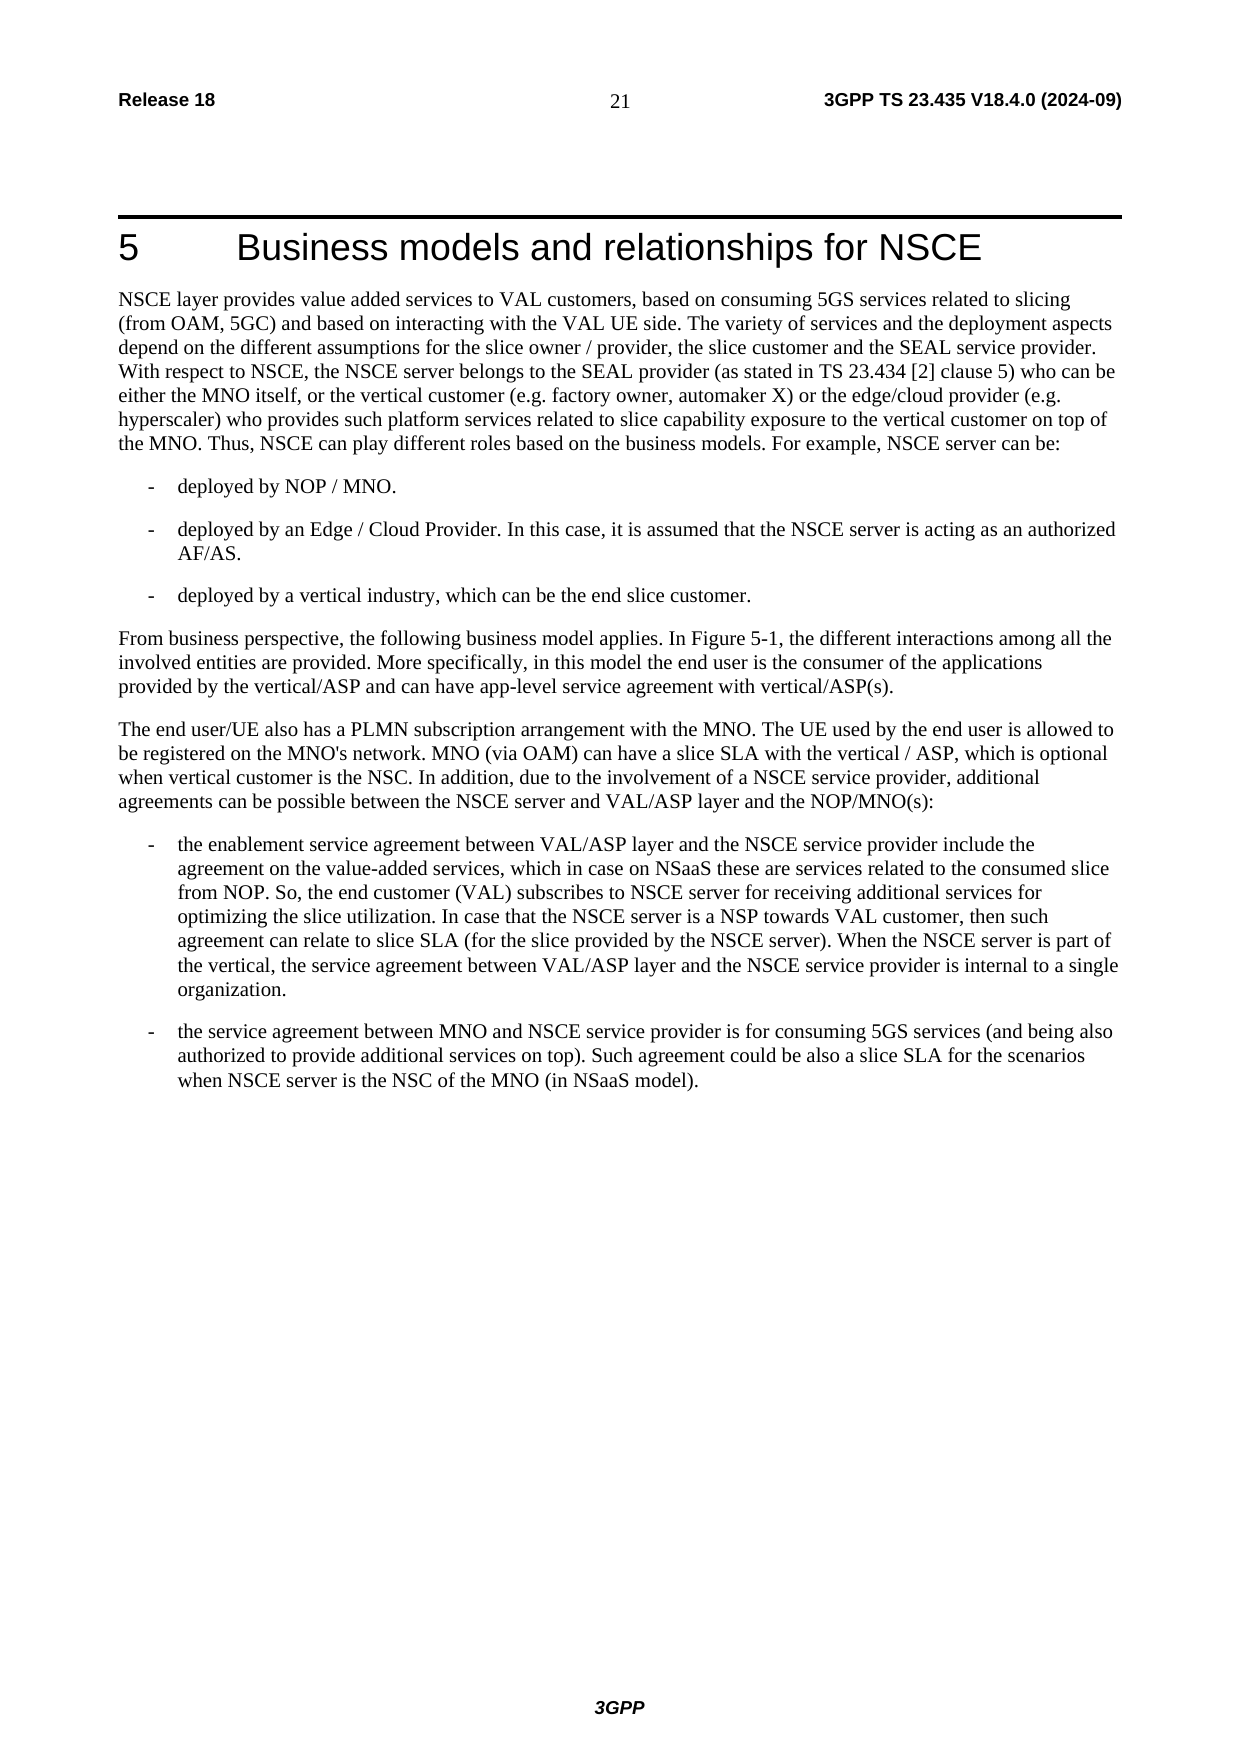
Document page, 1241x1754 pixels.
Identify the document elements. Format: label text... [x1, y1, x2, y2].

text - deployed by a vertical industry, which can be the end slice customer. [148, 583, 1122, 607]
text - the enablement service agreement between VAL/ASP layer and the NSCE service provider include the agreement on the value-added services, which in case on NSaaS these are services related to the consumed slice from NOP. So, the end customer (VAL) subscribes to NSCE server for receiving additional services for optimizing the slice utilization. In case that the NSCE server is a NSP towards VAL customer, then such agreement can relate to slice SLA (for the slice provided by the NSCE server). When the NSCE server is part of the vertical, the service agreement between VAL/ASP layer and the NSCE service provider is internal to a single organization. [148, 832, 1122, 1001]
subtitle 5 Business models and relationships for NSCE [118, 219, 1122, 268]
text The end user/UE also has a PLMN subscription arrangement with the MNO. The UE used by the end user is allowed to be registered on the MNO's network. MNO (via OAM) can have a slice SLA with the vertical / ASP, which is optional when vertical customer is the NSC. In addition, due to the involvement of a NSCE service provider, additional agreements can be possible between the NSCE server and VAL/ASP layer and the NOP/MNO(s): [118, 717, 1122, 813]
text From business perspective, the following business model applies. In Figure 5-1, the different interactions among all the involved entities are provided. More specifically, in this model the end user is the consumer of the applications provided by the vertical/ASP and can have app-level service agreement with vertical/ASP(s). [118, 626, 1122, 698]
text - the service agreement between MNO and NSCE service provider is for consuming 5GS services (and being also authorized to provide additional services on top). Such agreement could be also a slice SLA for the scenarios when NSCE server is the NSC of the MNO (in NSaaS model). [148, 1019, 1122, 1092]
text NSCE layer provides value added services to VAL customers, based on consuming 5GS services related to slicing (from OAM, 5GC) and based on interacting with the VAL UE side. The variety of services and the deployment aspects depend on the different assumptions for the slice owner / provider, the slice customer and the SEAL service provider. With respect to NSCE, the NSCE server belongs to the SEAL provider (as stated in TS 23.434 [2] clause 5) who can be either the MNO itself, or the vertical customer (e.g. factory owner, automaker X) or the edge/cloud provider (e.g. hyperscaler) who provides such platform services related to slice capability exposure to the vertical customer on top of the MNO. Thus, NSCE can play different roles based on the business models. For example, NSCE server can be: [118, 287, 1122, 455]
text - deployed by NOP / MNO. [148, 474, 1122, 498]
text - deployed by an Edge / Cloud Provider. In this case, it is assumed that the NSCE server is acting as an authorized AF/AS. [148, 517, 1122, 565]
